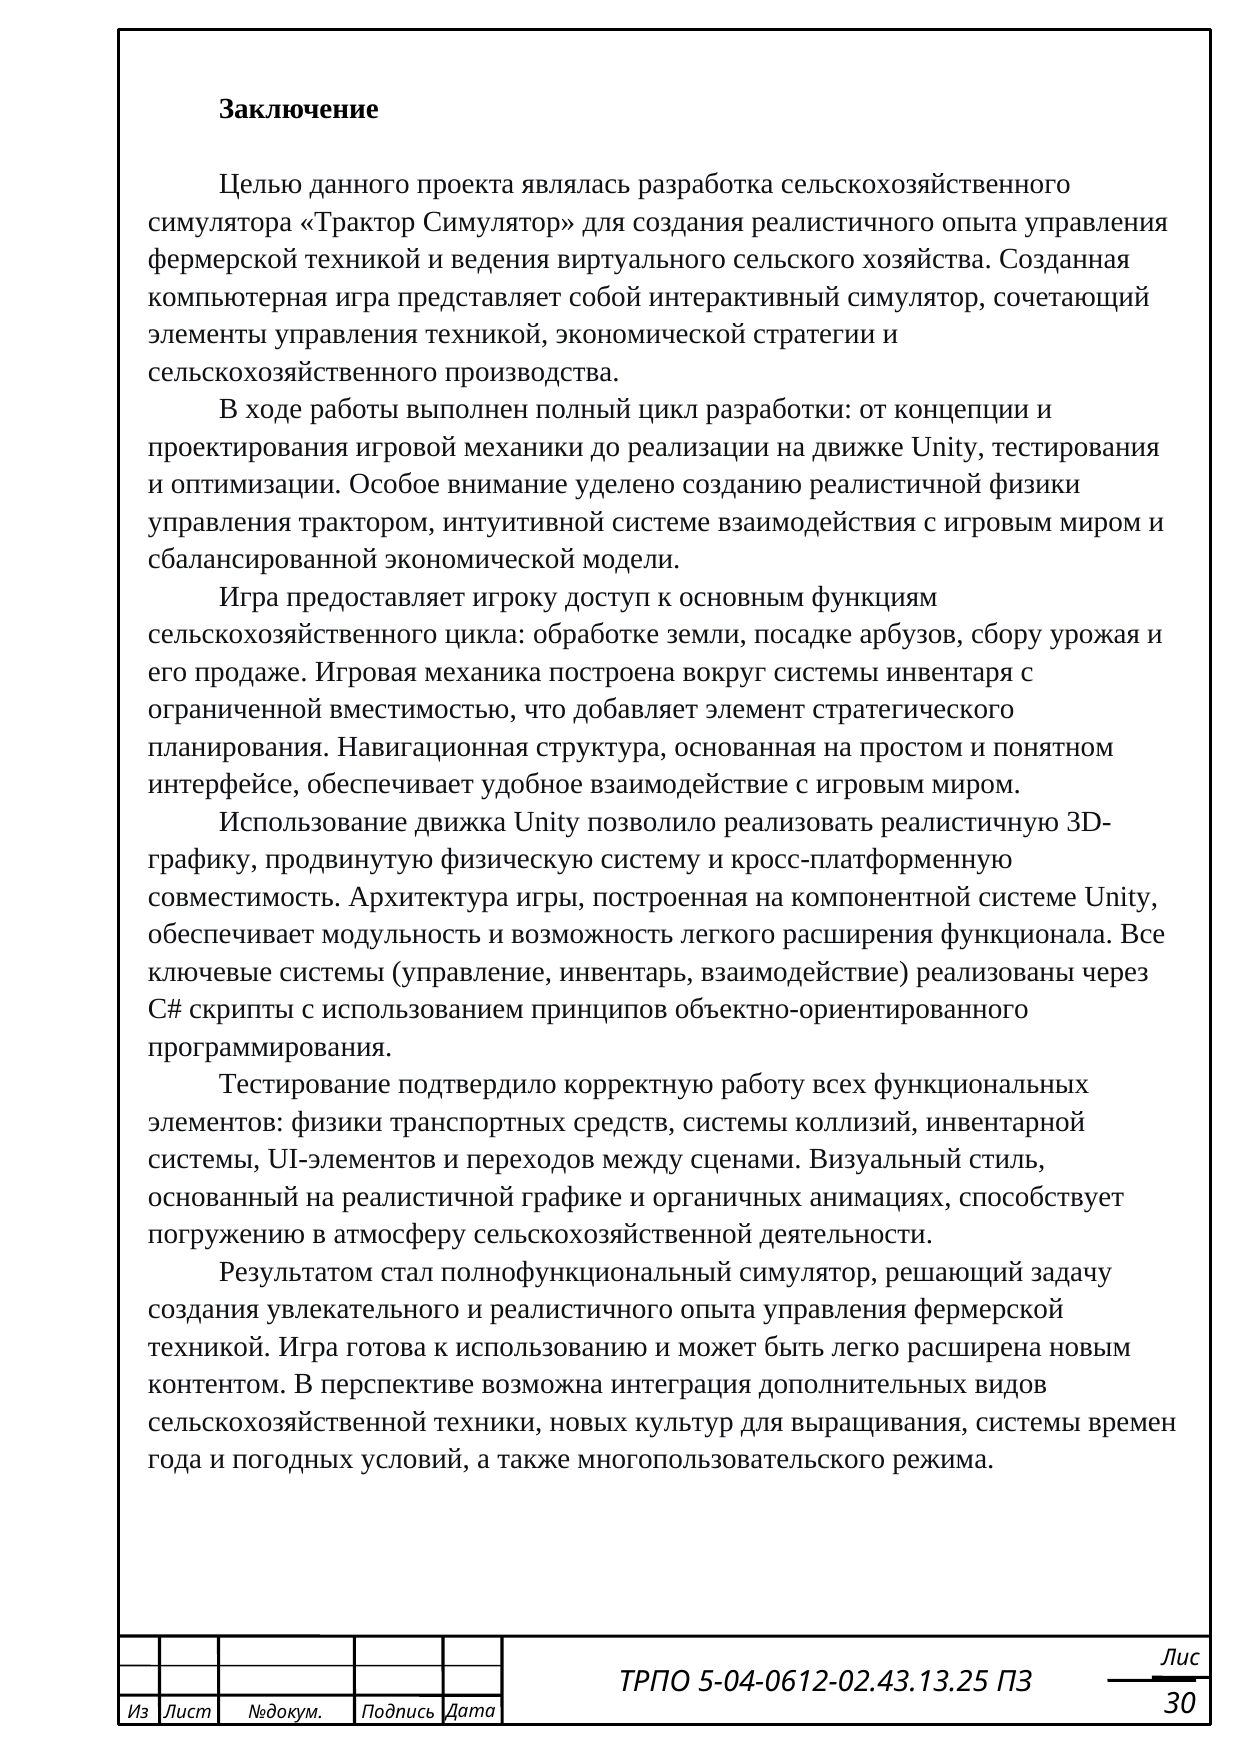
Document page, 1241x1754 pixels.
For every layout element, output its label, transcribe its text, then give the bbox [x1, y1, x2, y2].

text Целью данного проекта являлась разработка сельскохозяйственного симулятора «Трактор Симулятор» для создания реалистичного опыта управления фермерской техникой и ведения виртуального сельского хозяйства. Созданная компьютерная игра представляет собой интерактивный симулятор, сочетающий элементы управления техникой, экономической стратегии и сельскохозяйственного производства. [148, 164, 1181, 389]
text Результатом стал полнофункциональный симулятор, решающий задачу создания увлекательного и реалистичного опыта управления фермерской техникой. Игра готова к использованию и может быть легко расширена новым контентом. В перспективе возможна интеграция дополнительных видов сельскохозяйственной техники, новых культур для выращивания, системы времен года и погодных условий, а также многопользовательского режима. [148, 1251, 1181, 1476]
text Игра предоставляет игроку доступ к основным функциям сельскохозяйственного цикла: обработке земли, посадке арбузов, сбору урожая и его продаже. Игровая механика построена вокруг системы инвентаря с ограниченной вместимостью, что добавляет элемент стратегического планирования. Навигационная структура, основанная на простом и понятном интерфейсе, обеспечивает удобное взаимодействие с игровым миром. [148, 576, 1181, 801]
text Использование движка Unity позволило реализовать реалистичную 3D-графику, продвинутую физическую систему и кросс-платформенную совместимость. Архитектура игры, построенная на компонентной системе Unity, обеспечивает модульность и возможность легкого расширения функционала. Все ключевые системы (управление, инвентарь, взаимодействие) реализованы через C# скрипты с использованием принципов объектно-ориентированного программирования. [148, 801, 1181, 1064]
text В ходе работы выполнен полный цикл разработки: от концепции и проектирования игровой механики до реализации на движке Unity, тестирования и оптимизации. Особое внимание уделено созданию реалистичной физики управления трактором, интуитивной системе взаимодействия с игровым миром и сбалансированной экономической модели. [148, 389, 1181, 576]
text Заключение [148, 89, 1181, 126]
text Тестирование подтвердило корректную работу всех функциональных элементов: физики транспортных средств, системы коллизий, инвентарной системы, UI-элементов и переходов между сценами. Визуальный стиль, основанный на реалистичной графике и органичных анимациях, способствует погружению в атмосферу сельскохозяйственной деятельности. [148, 1064, 1181, 1251]
